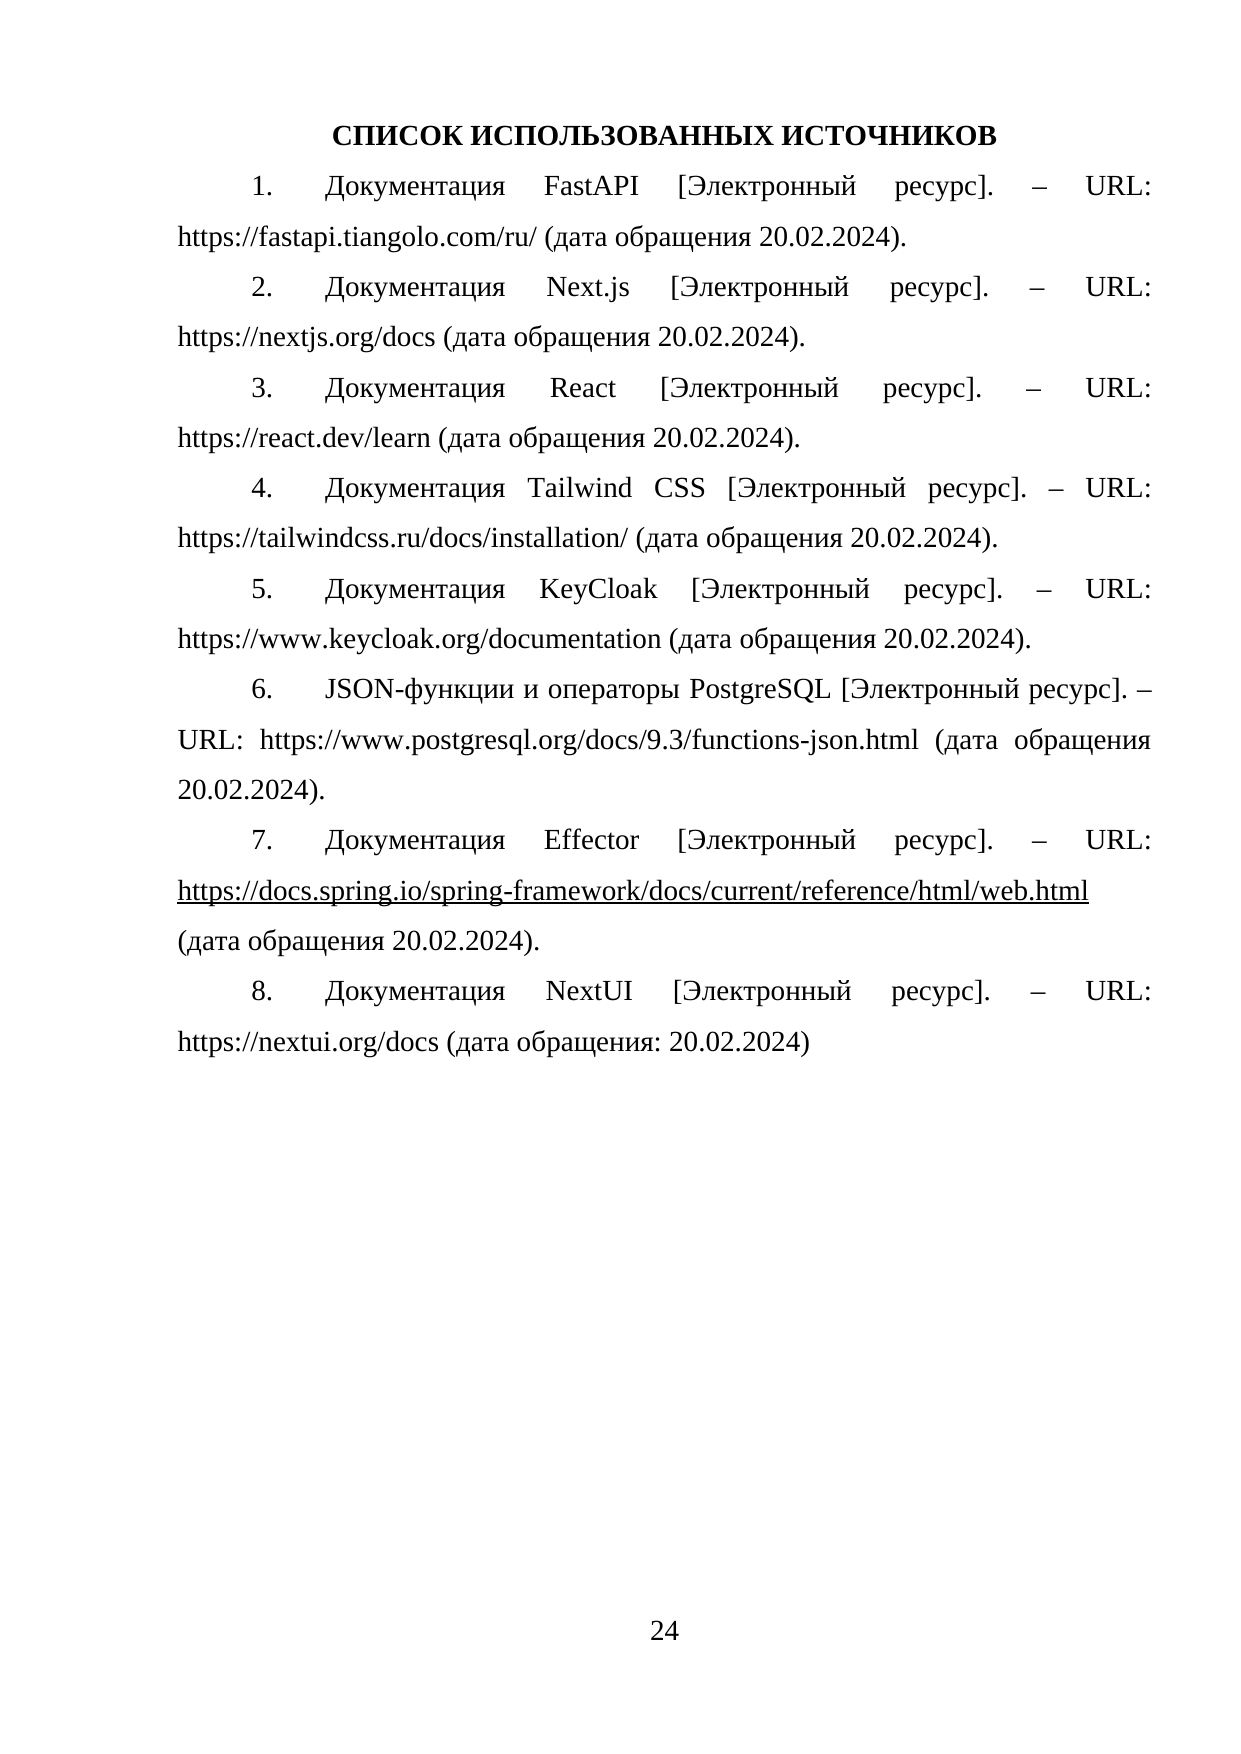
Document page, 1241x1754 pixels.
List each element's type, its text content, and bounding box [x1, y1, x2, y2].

list Документация FastAPI [Электронный ресурс]. – URL: https://fastapi.tiangolo.com/ru/ (дата обращения 20.02.2024). [177, 168, 1152, 252]
list Документация Effector [Электронный ресурс]. – URL: https://docs.spring.io/spring-framework/docs/current/reference/html/web.html (дата обращения 20.02.2024). [177, 822, 1152, 957]
list Документация React [Электронный ресурс]. – URL: https://react.dev/learn (дата обращения 20.02.2024). [177, 370, 1152, 453]
list Документация NextUI [Электронный ресурс]. – URL: https://nextui.org/docs (дата обращения: 20.02.2024) [177, 973, 1152, 1057]
list JSON-функции и операторы PostgreSQL [Электронный ресурс]. – URL: https://www.postgresql.org/docs/9.3/functions-json.html (дата обращения 20.02.2024). [177, 672, 1152, 806]
text СПИСОК ИСПОЛЬЗОВАННЫХ ИСТОЧНИКОВ [177, 118, 1152, 152]
list Документация Next.js [Электронный ресурс]. – URL: https://nextjs.org/docs (дата обращения 20.02.2024). [177, 269, 1152, 353]
list Документация Tailwind CSS [Электронный ресурс]. – URL: https://tailwindcss.ru/docs/installation/ (дата обращения 20.02.2024). [177, 470, 1152, 554]
list Документация KeyCloak [Электронный ресурс]. – URL: https://www.keycloak.org/documentation (дата обращения 20.02.2024). [177, 571, 1152, 655]
